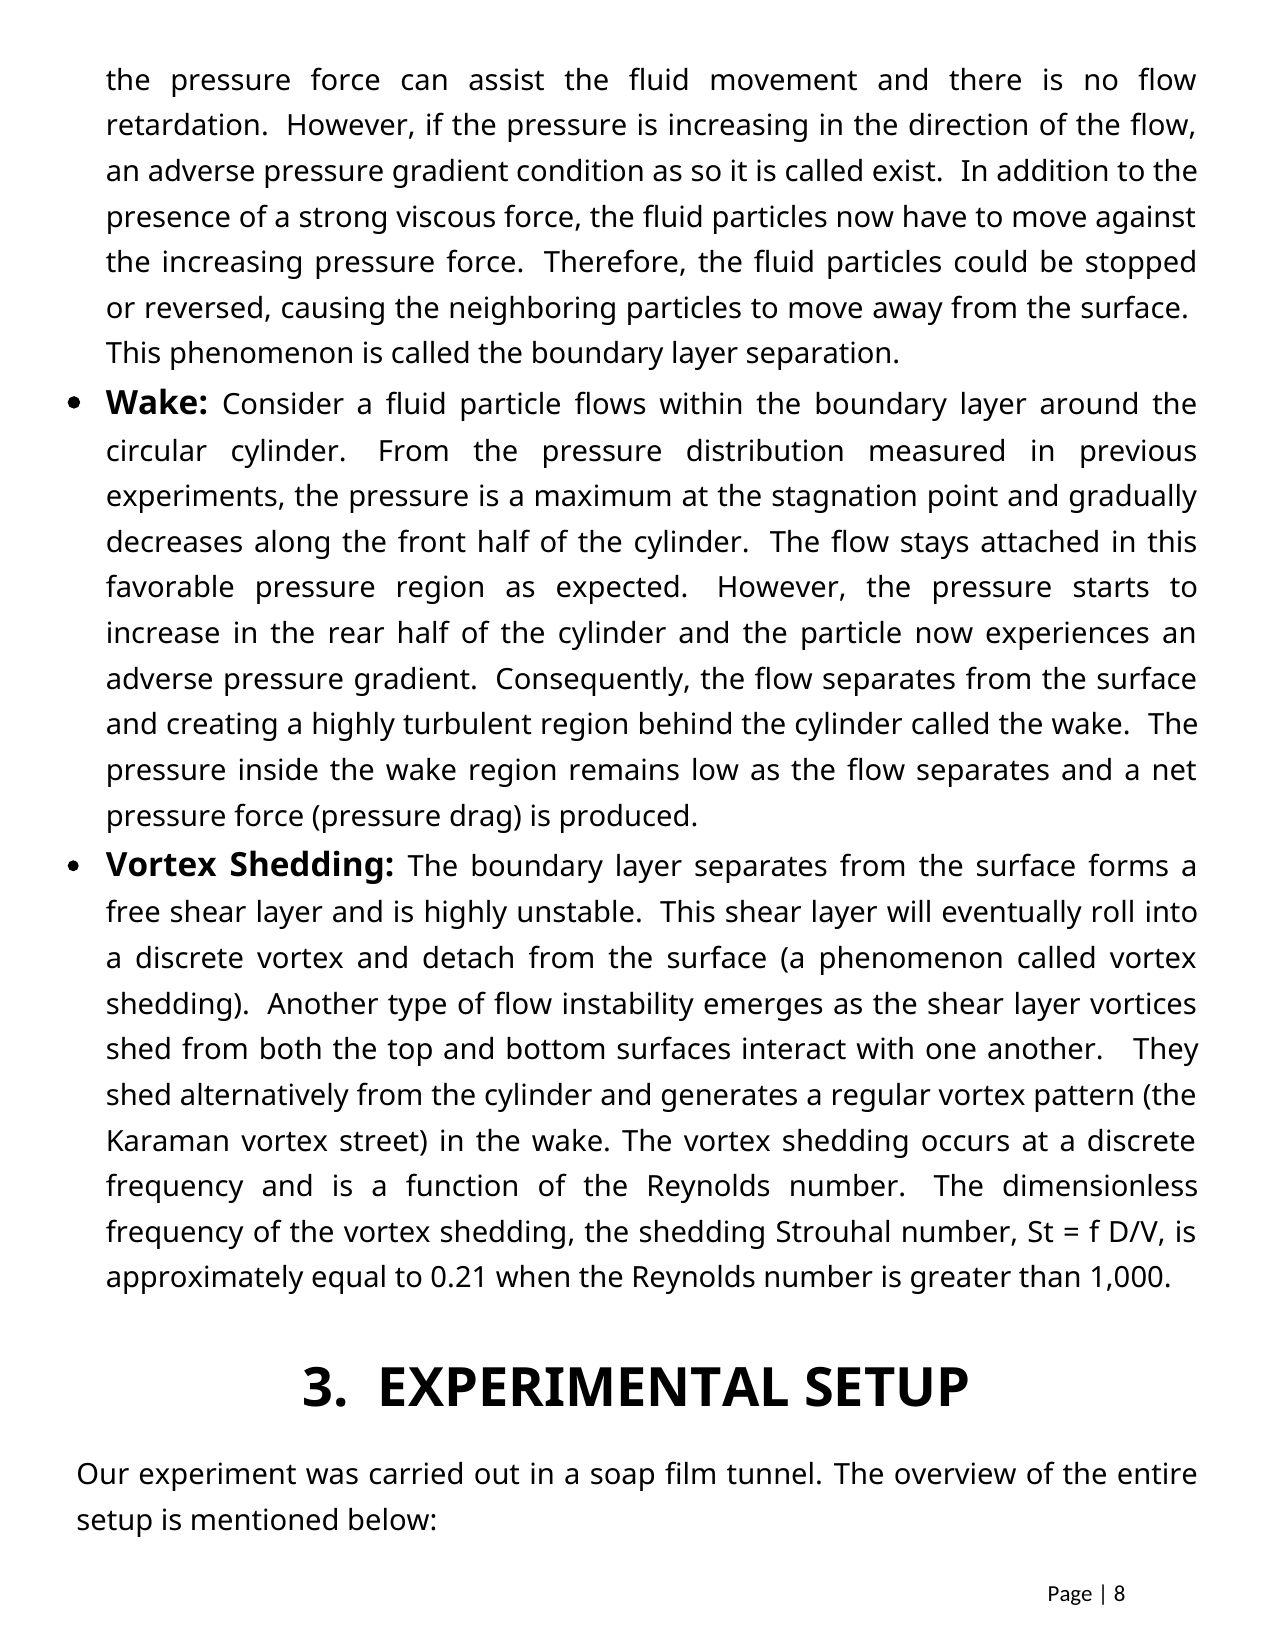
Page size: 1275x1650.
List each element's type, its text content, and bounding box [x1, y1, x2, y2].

list Wake: Consider a fluid particle flows within the boundary layer around the circular cylinder. From the pressure distribution measured in previous experiments, the pressure is a maximum at the stagnation point and gradually decreases along the front half of the cylinder. The flow stays attached in this favorable pressure region as expected. However, the pressure starts to increase in the rear half of the cylinder and the particle now experiences an adverse pressure gradient. Consequently, the flow separates from the surface and creating a highly turbulent region behind the cylinder called the wake. The pressure inside the wake region remains low as the flow separates and a net pressure force (pressure drag) is produced. [68, 378, 1198, 834]
text Our experiment was carried out in a soap film tunnel. The overview of the entire setup is mentioned below: [76, 1454, 1198, 1539]
list EXPERIMENTAL SETUP [104, 1348, 1169, 1422]
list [68, 59, 1198, 372]
list Vortex Shedding: The boundary layer separates from the surface forms a free shear layer and is highly unstable. This shear layer will eventually roll into a discrete vortex and detach from the surface (a phenomenon called vortex shedding). Another type of flow instability emerges as the shear layer vortices shed from both the top and bottom surfaces interact with one another. They shed alternatively from the cylinder and generates a regular vortex pattern (the Karaman vortex street) in the wake. The vortex shedding occurs at a discrete frequency and is a function of the Reynolds number. The dimensionless frequency of the vortex shedding, the shedding Strouhal number, St = f D/V, is approximately equal to 0.21 when the Reynolds number is greater than 1,000. [68, 840, 1198, 1296]
